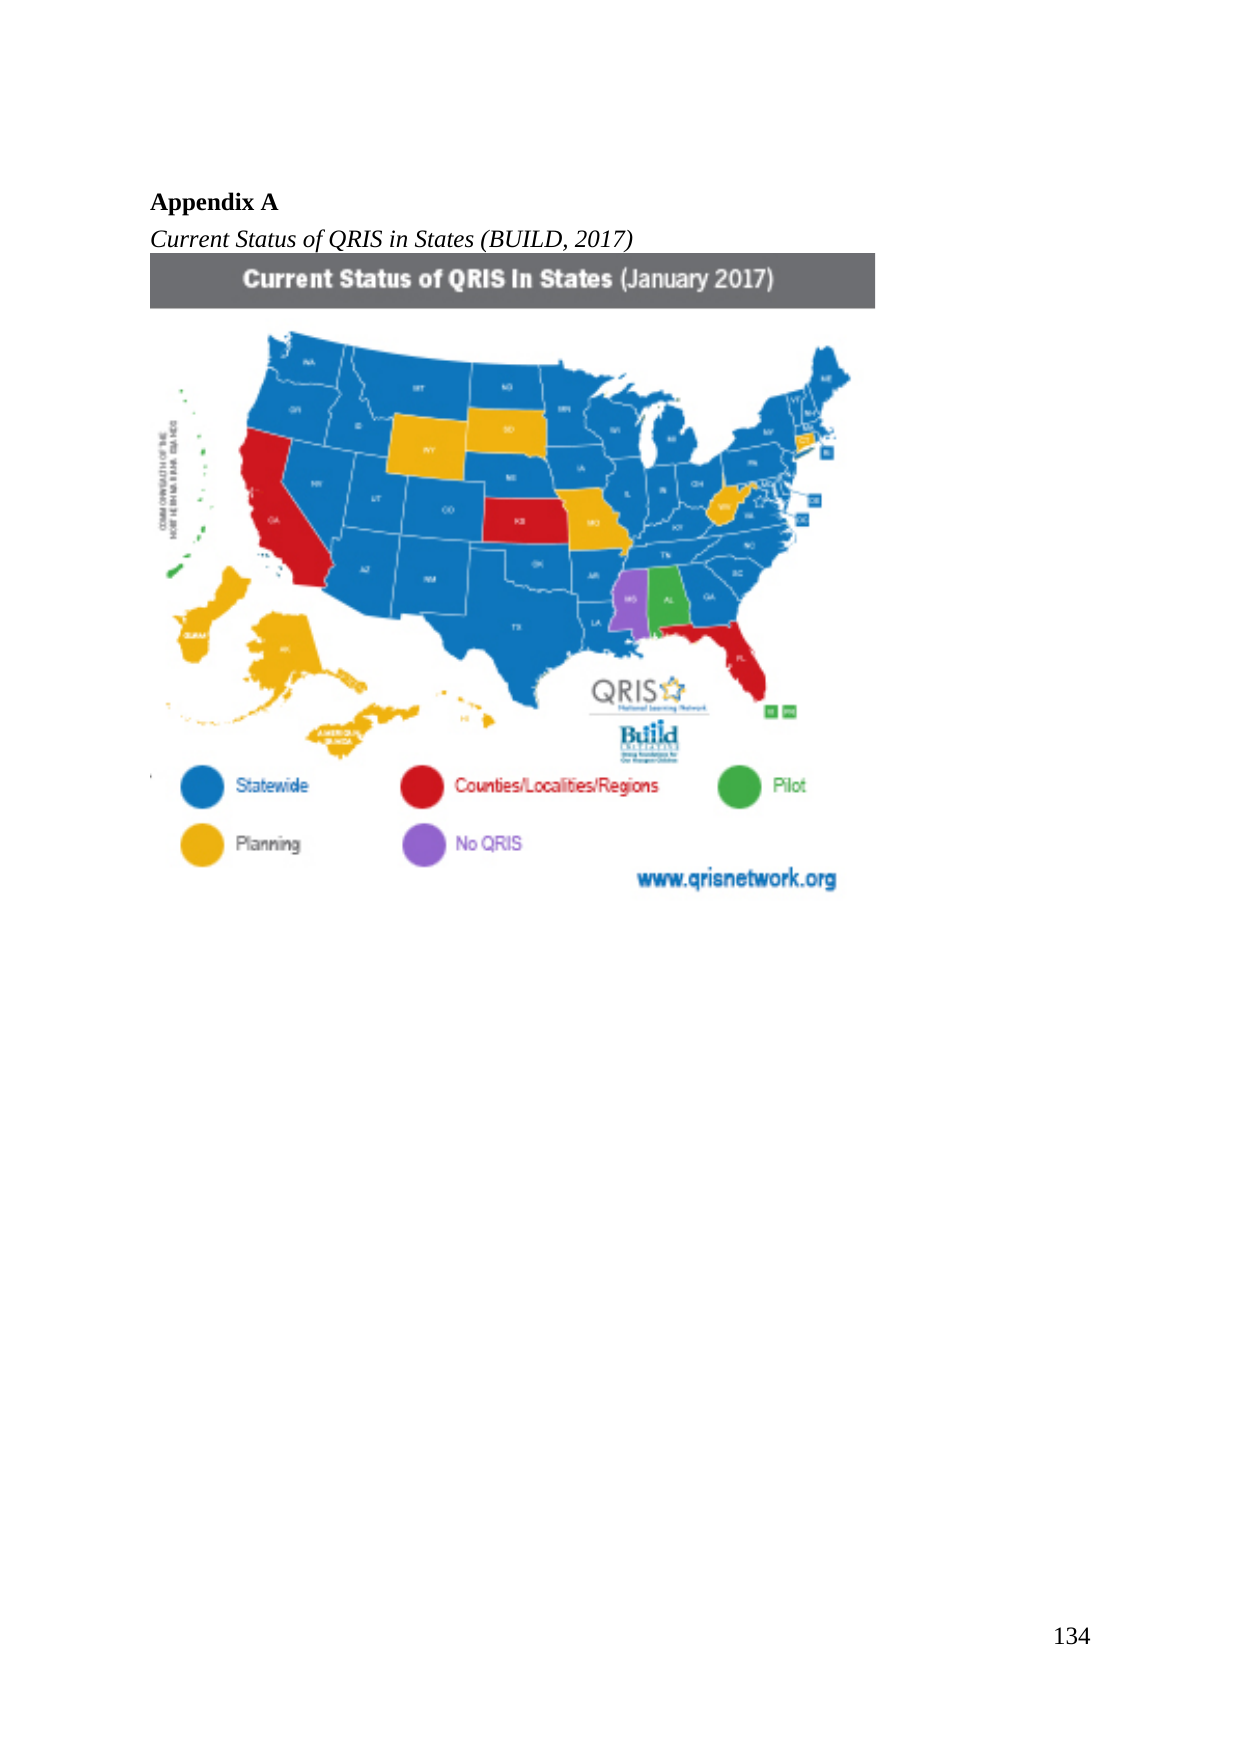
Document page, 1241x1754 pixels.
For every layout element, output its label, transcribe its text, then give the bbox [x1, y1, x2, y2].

picture [150, 253, 876, 909]
text Current Status of QRIS in States (BUILD, 2017) [150, 224, 1090, 253]
subtitle Appendix A [150, 187, 1090, 216]
